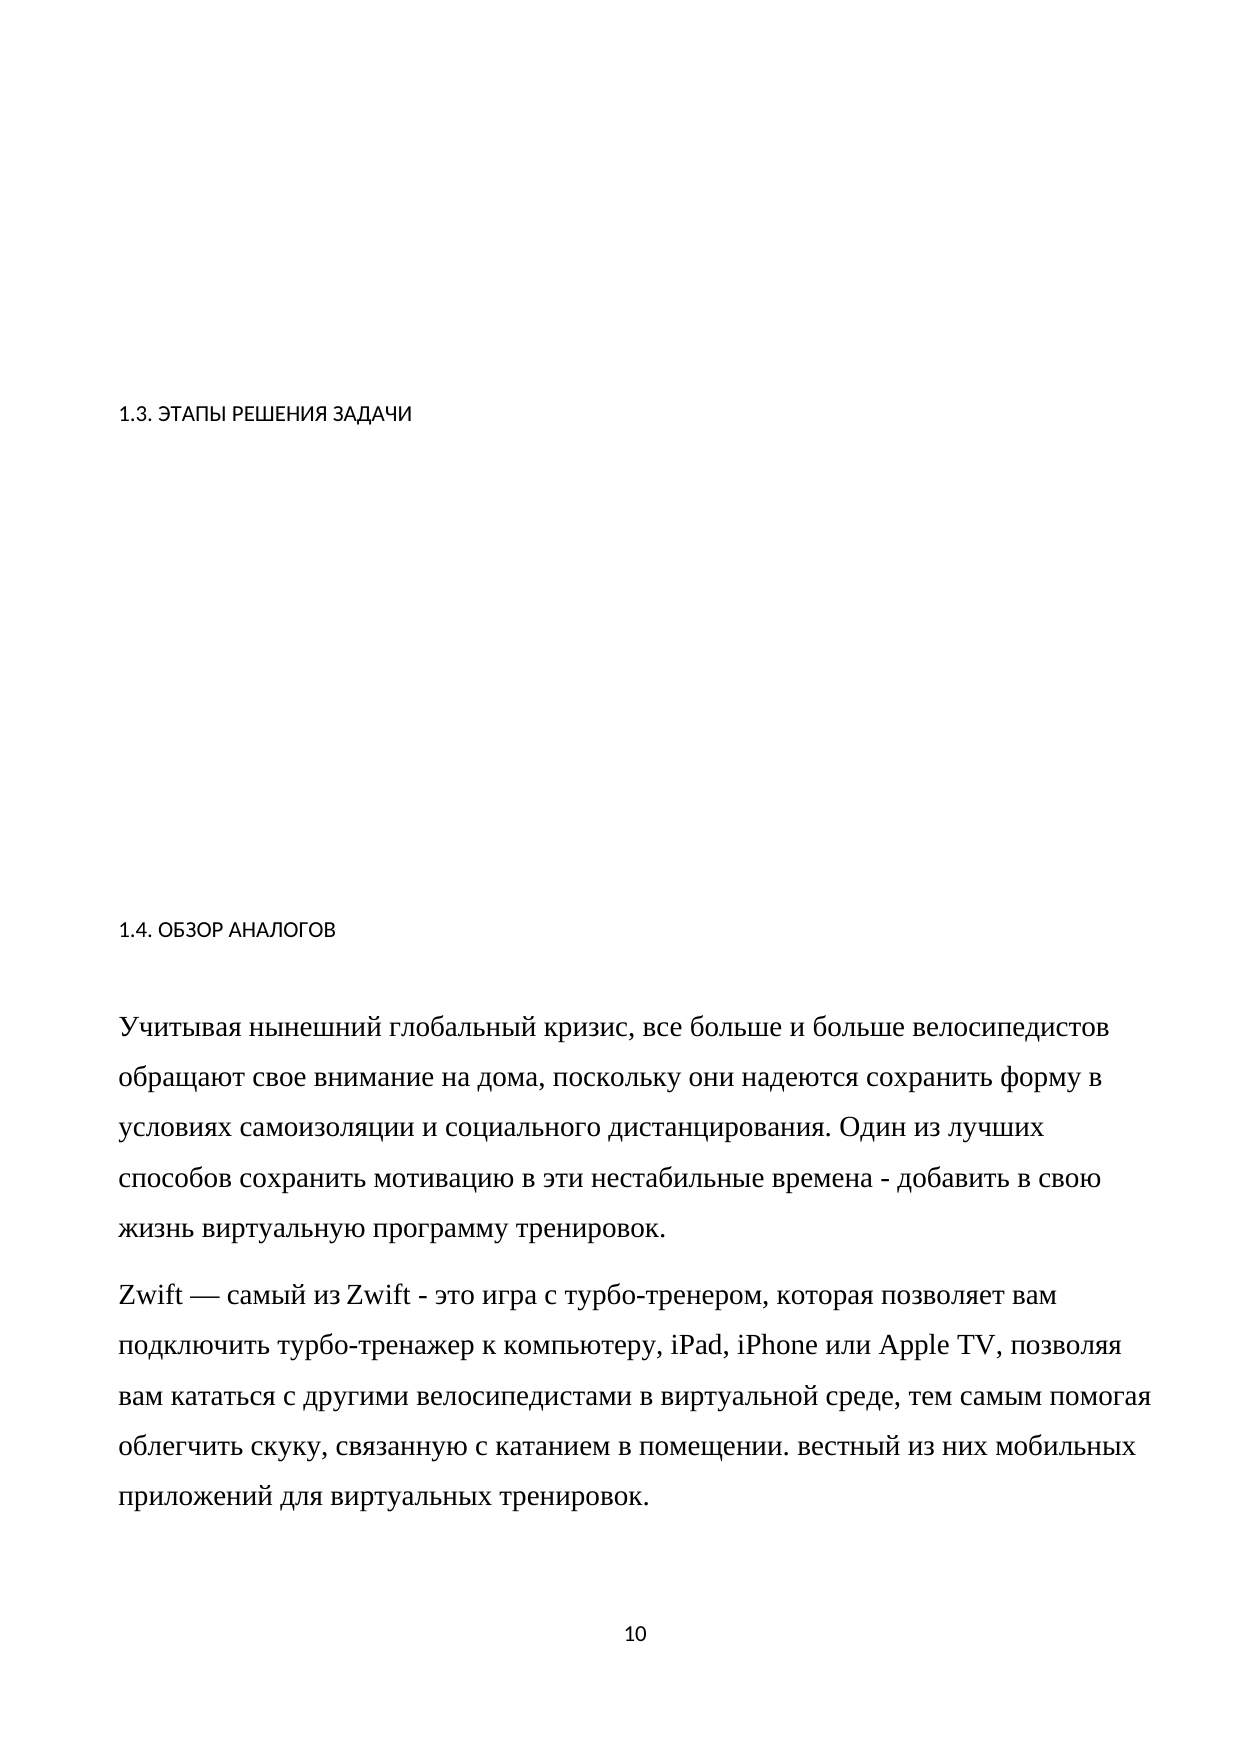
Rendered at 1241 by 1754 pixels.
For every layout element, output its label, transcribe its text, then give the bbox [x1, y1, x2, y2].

text Zwift — самый из Zwift - это игра с турбо-тренером, которая позволяет вам подключить турбо-тренажер к компьютеру, iPad, iPhone или Apple TV, позволяя вам кататься с другими велосипедистами в виртуальной среде, тем самым помогая облегчить скуку, связанную с катанием в помещении. вестный из них мобильных приложений для виртуальных тренировок. [118, 1277, 1152, 1512]
text 1.4. ОБЗОР АНАЛОГОВ [118, 915, 1152, 943]
text 1.3. ЭТАПЫ РЕШЕНИЯ ЗАДАЧИ [118, 399, 1152, 427]
text Учитывая нынешний глобальный кризис, все больше и больше велосипедистов обращают свое внимание на дома, поскольку они надеются сохранить форму в условиях самоизоляции и социального дистанцирования. Один из лучших способов сохранить мотивацию в эти нестабильные времена - добавить в свою жизнь виртуальную программу тренировок. [118, 1009, 1152, 1243]
